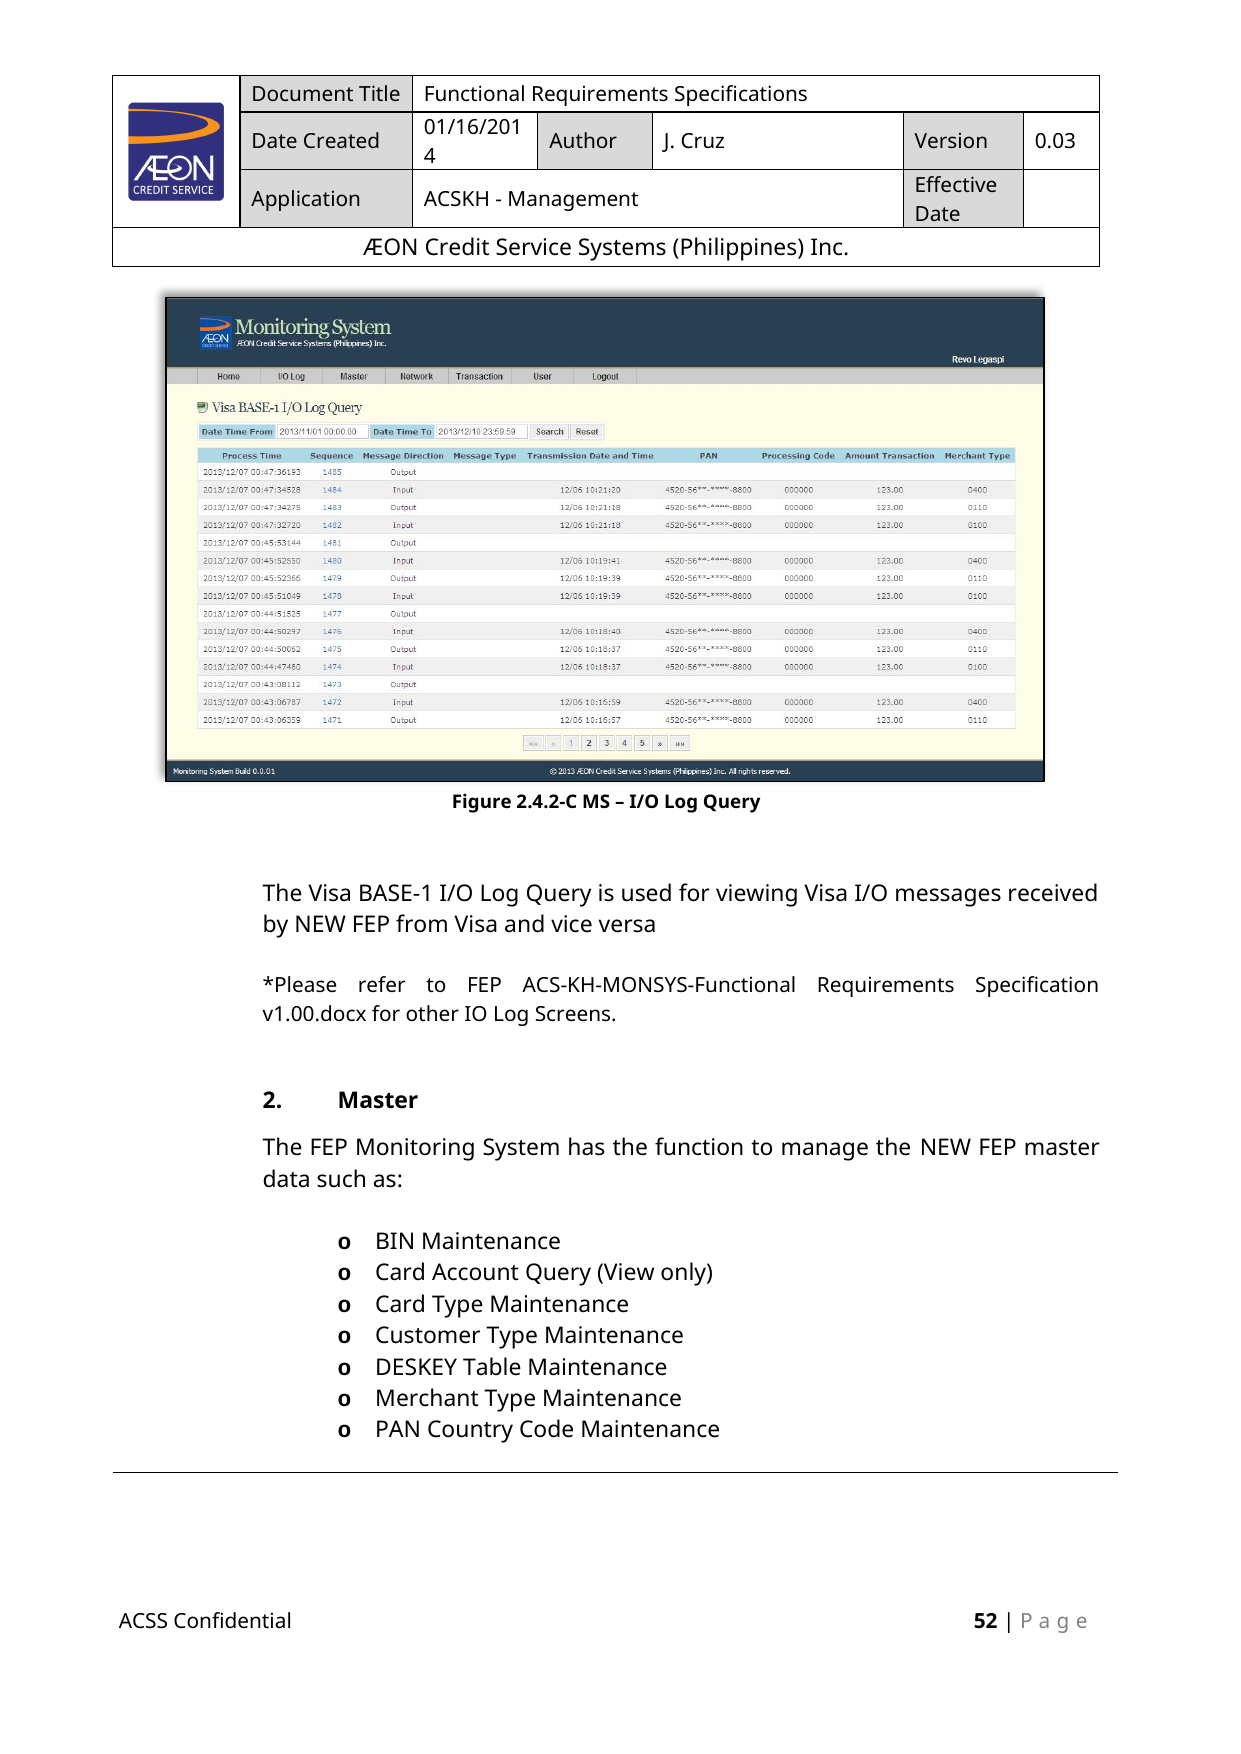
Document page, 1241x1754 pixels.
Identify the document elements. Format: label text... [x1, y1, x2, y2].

text The Visa BASE-1 I/O Log Query is used for viewing Visa I/O messages received by NEW FEP from Visa and vice versa [262, 877, 1099, 939]
list Master [262, 1084, 1099, 1116]
list Card Account Query (View only) [337, 1256, 1099, 1288]
list Merchant Type Maintenance [337, 1382, 1099, 1413]
list BIN Maintenance [337, 1225, 1099, 1256]
text The FEP Monitoring System has the function to manage the NEW FEP master data such as: [262, 1131, 1099, 1194]
text *Please refer to FEP ACS-KH-MONSYS-Functional Requirements Specification v1.00.docx for other IO Log Screens. [262, 971, 1099, 1027]
list Customer Type Maintenance [337, 1319, 1099, 1350]
picture [167, 298, 1043, 781]
list Card Type Maintenance [337, 1288, 1099, 1319]
list PAN Country Code Maintenance [337, 1413, 1099, 1444]
list DESKEY Table Maintenance [337, 1350, 1099, 1382]
picture [123, 97, 229, 206]
